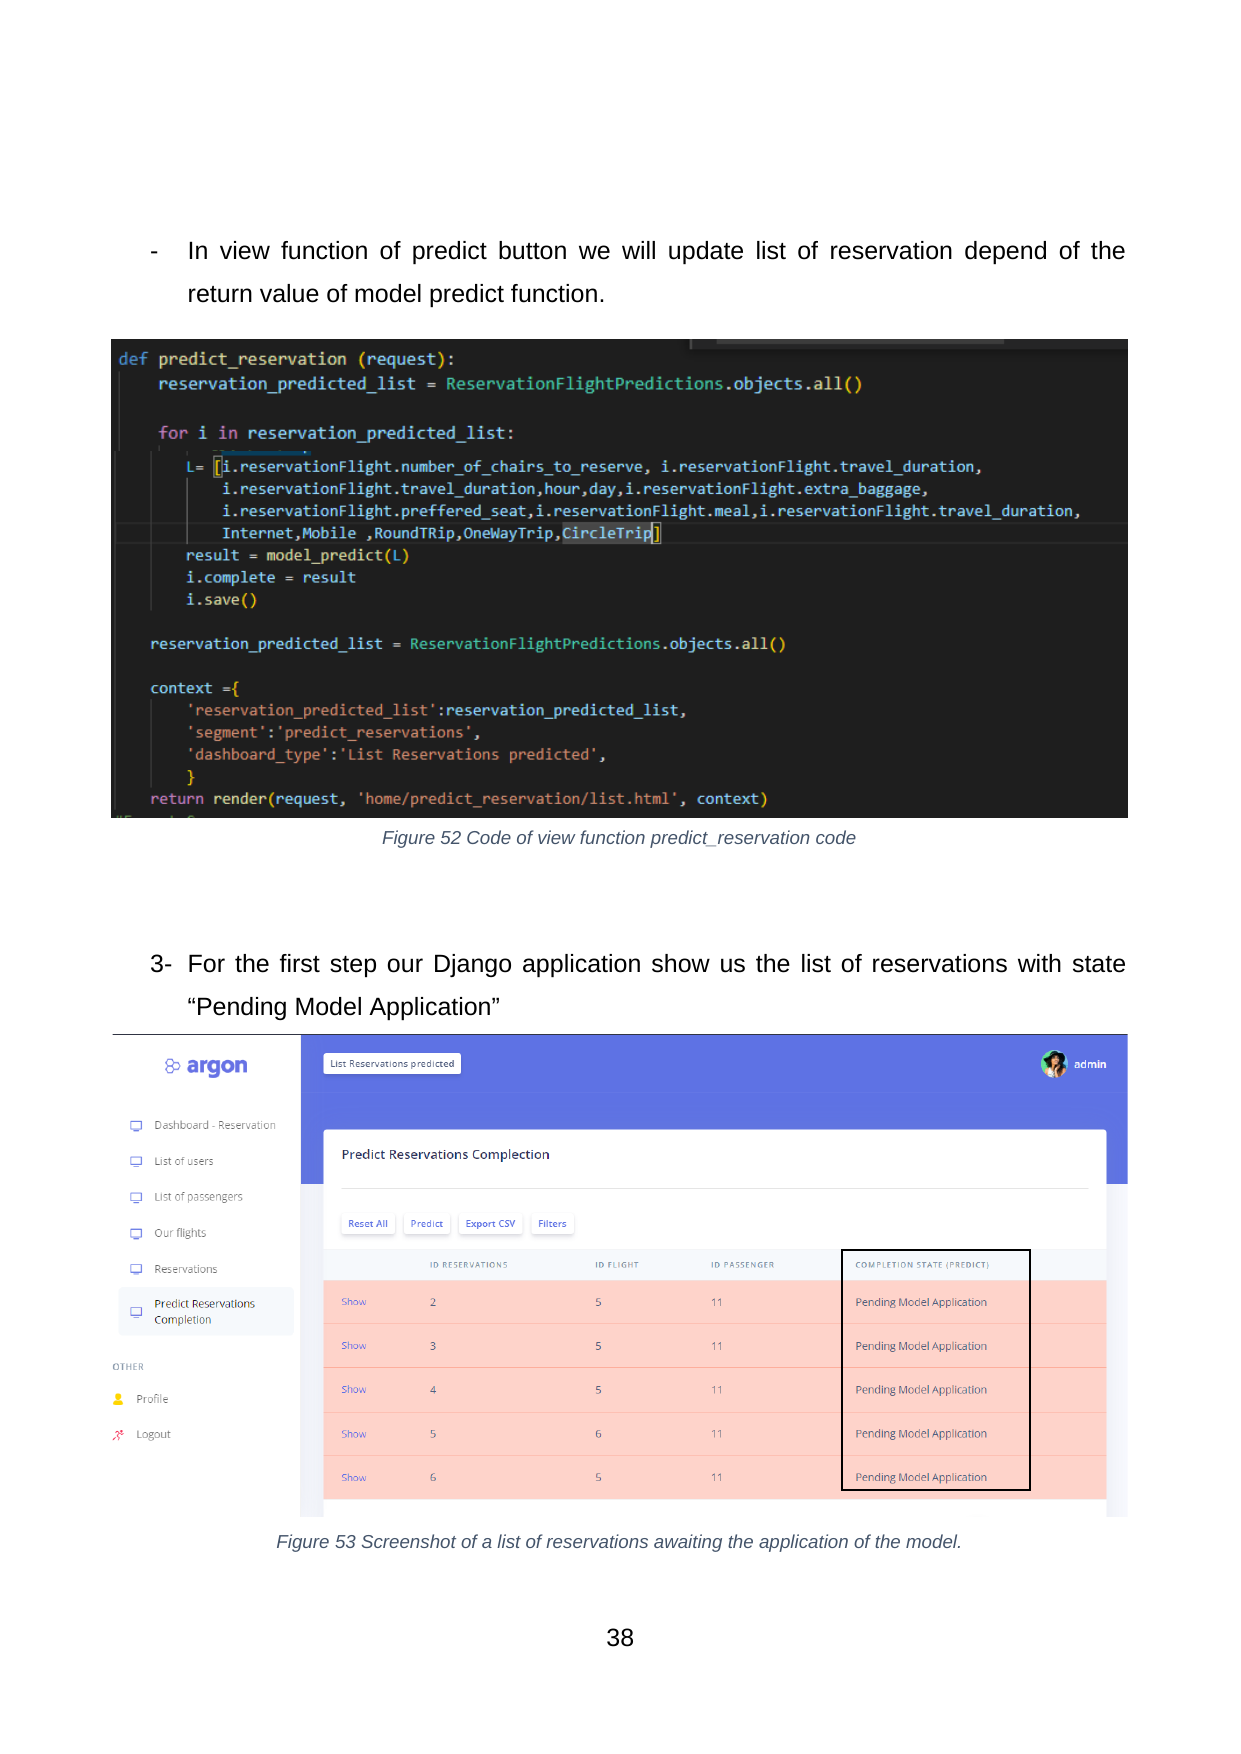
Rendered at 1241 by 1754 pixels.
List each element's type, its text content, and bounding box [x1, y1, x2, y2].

picture [111, 339, 1128, 818]
picture [112, 1034, 1128, 1517]
text Figure 53 Screenshot of a list of reservations awaiting the application of the model. [112, 1531, 1128, 1553]
list For the first step our Django application show us the list of reservations with state “Pending Model Application” [150, 948, 1128, 1020]
list In view function of predict button we will update list of reservation depend of the return value of model predict function. [150, 236, 1128, 308]
